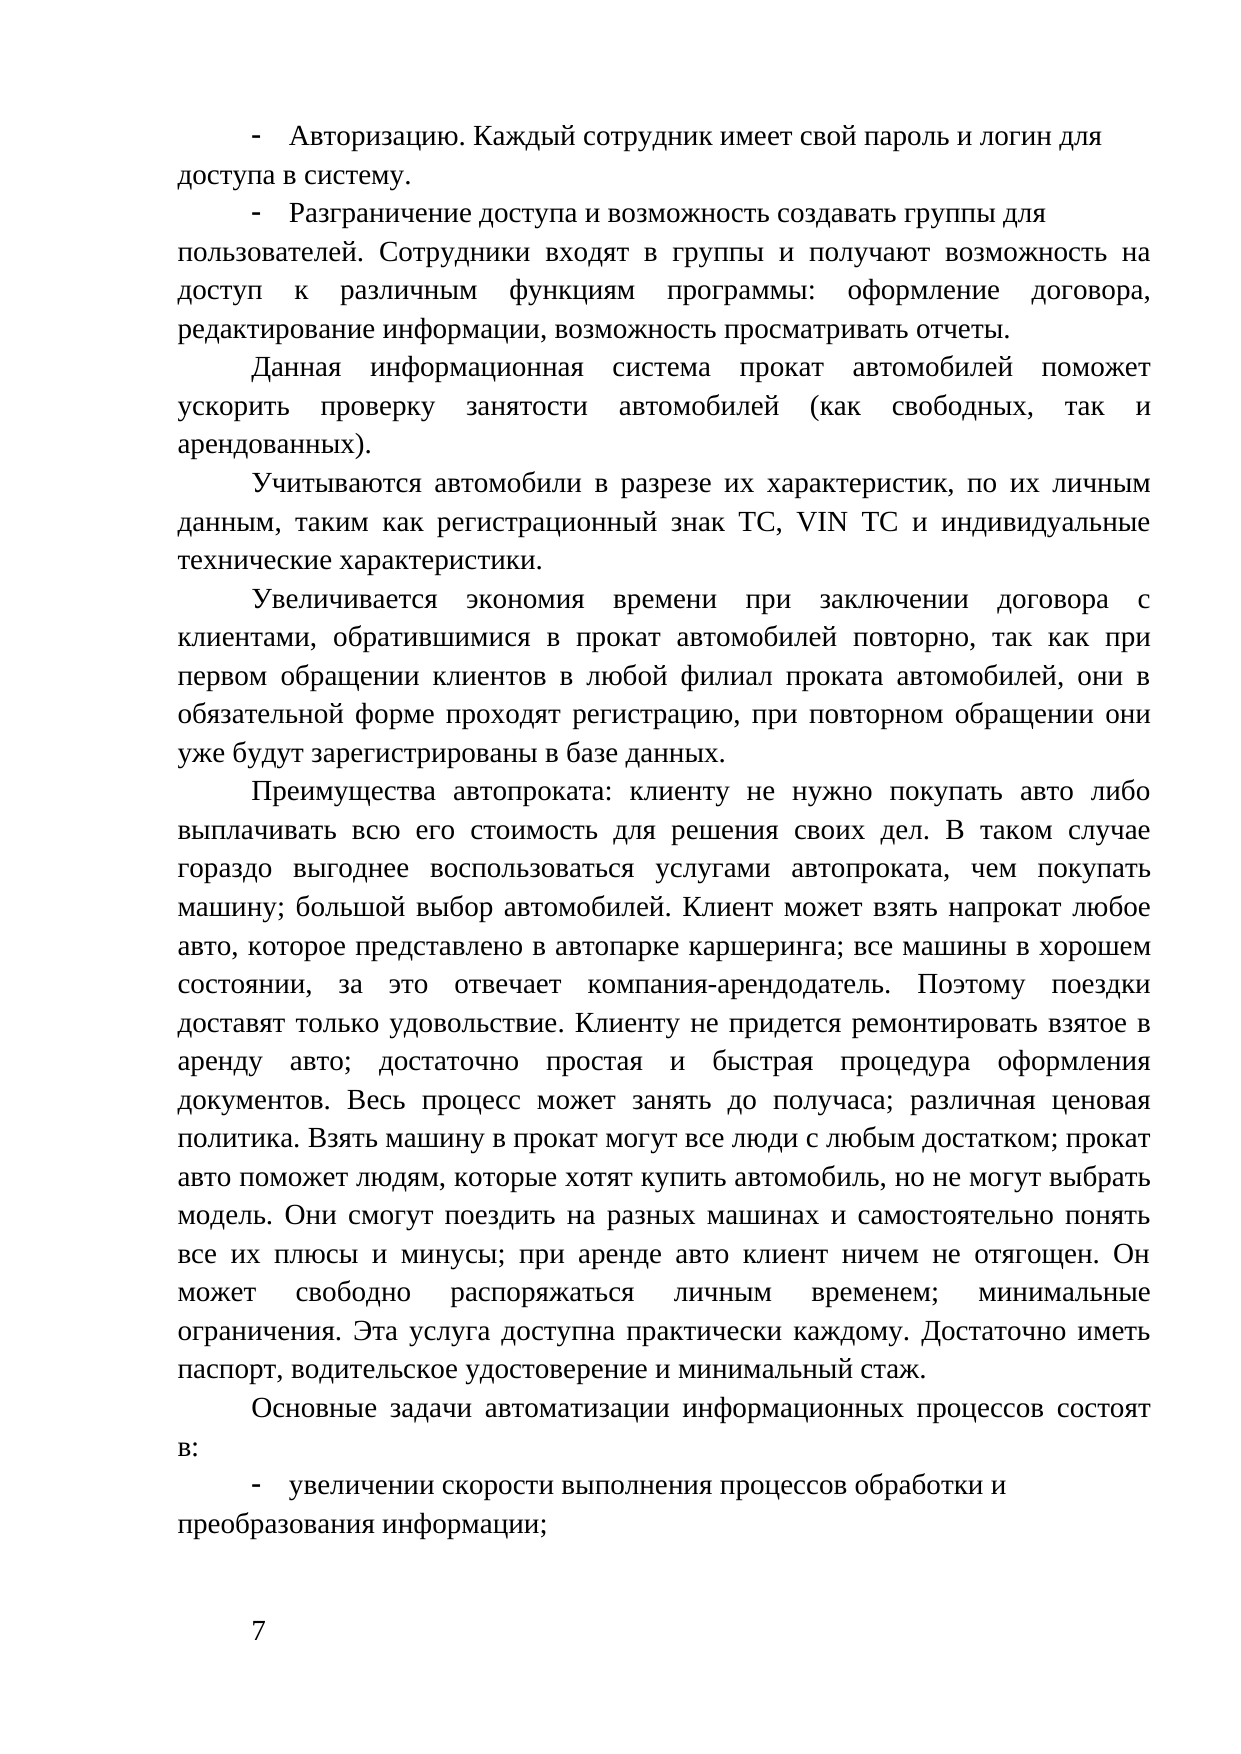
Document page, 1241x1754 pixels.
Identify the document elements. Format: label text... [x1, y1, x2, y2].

list Авторизацию. Каждый сотрудник имеет свой пароль и логин для [251, 118, 1152, 152]
text Увеличивается экономия времени при заключении договора с клиентами, обратившимися в прокат автомобилей повторно, так как при первом обращении клиентов в любой филиал проката автомобилей, они в обязательной форме проходят регистрацию, при повторном обращении они уже будут зарегистрированы в базе данных. [177, 581, 1152, 768]
text Данная информационная система прокат автомобилей поможет ускорить проверку занятости автомобилей (как свободных, так и арендованных). [177, 349, 1152, 460]
text доступа в систему. [177, 157, 1152, 190]
text преобразования информации; [177, 1506, 1152, 1539]
text Основные задачи автоматизации информационных процессов состоят в: [177, 1390, 1152, 1462]
list Разграничение доступа и возможность создавать группы для [251, 195, 1152, 229]
text пользователей. Сотрудники входят в группы и получают возможность на доступ к различным функциям программы: оформление договора, редактирование информации, возможность просматривать отчеты. [177, 234, 1152, 344]
text Учитываются автомобили в разрезе их характеристик, по их личным данным, таким как регистрационный знак ТС, VIN ТС и индивидуальные технические характеристики. [177, 465, 1152, 576]
list увеличении скорости выполнения процессов обработки и [251, 1467, 1152, 1501]
text Преимущества автопроката: клиенту не нужно покупать авто либо выплачивать всю его стоимость для решения своих дел. В таком случае гораздо выгоднее воспользоваться услугами автопроката, чем покупать машину; большой выбор автомобилей. Клиент может взять напрокат любое авто, которое представлено в автопарке каршеринга; все машины в хорошем состоянии, за это отвечает компания-арендодатель. Поэтому поездки доставят только удовольствие. Клиенту не придется ремонтировать взятое в aренду авто; достаточно простая и быстрая процедура оформления документов. Весь процесс может занять до получаса; различная ценовая политика. Взять машину в прокат могут все люди с любым достатком; прокат авто поможет людям, которые хотят купить автомобиль, но не могут выбрать модель. Они смогут поездить на разных машинах и самостоятельно понять все их плюсы и минусы; при аренде авто клиент ничем не отягощен. Он может свободно распоряжаться личным временем; минимальные ограничения. Эта услуга доступна практически каждому. Достаточно иметь паспорт, водительское удостоверение и минимальный стаж. [177, 773, 1152, 1385]
